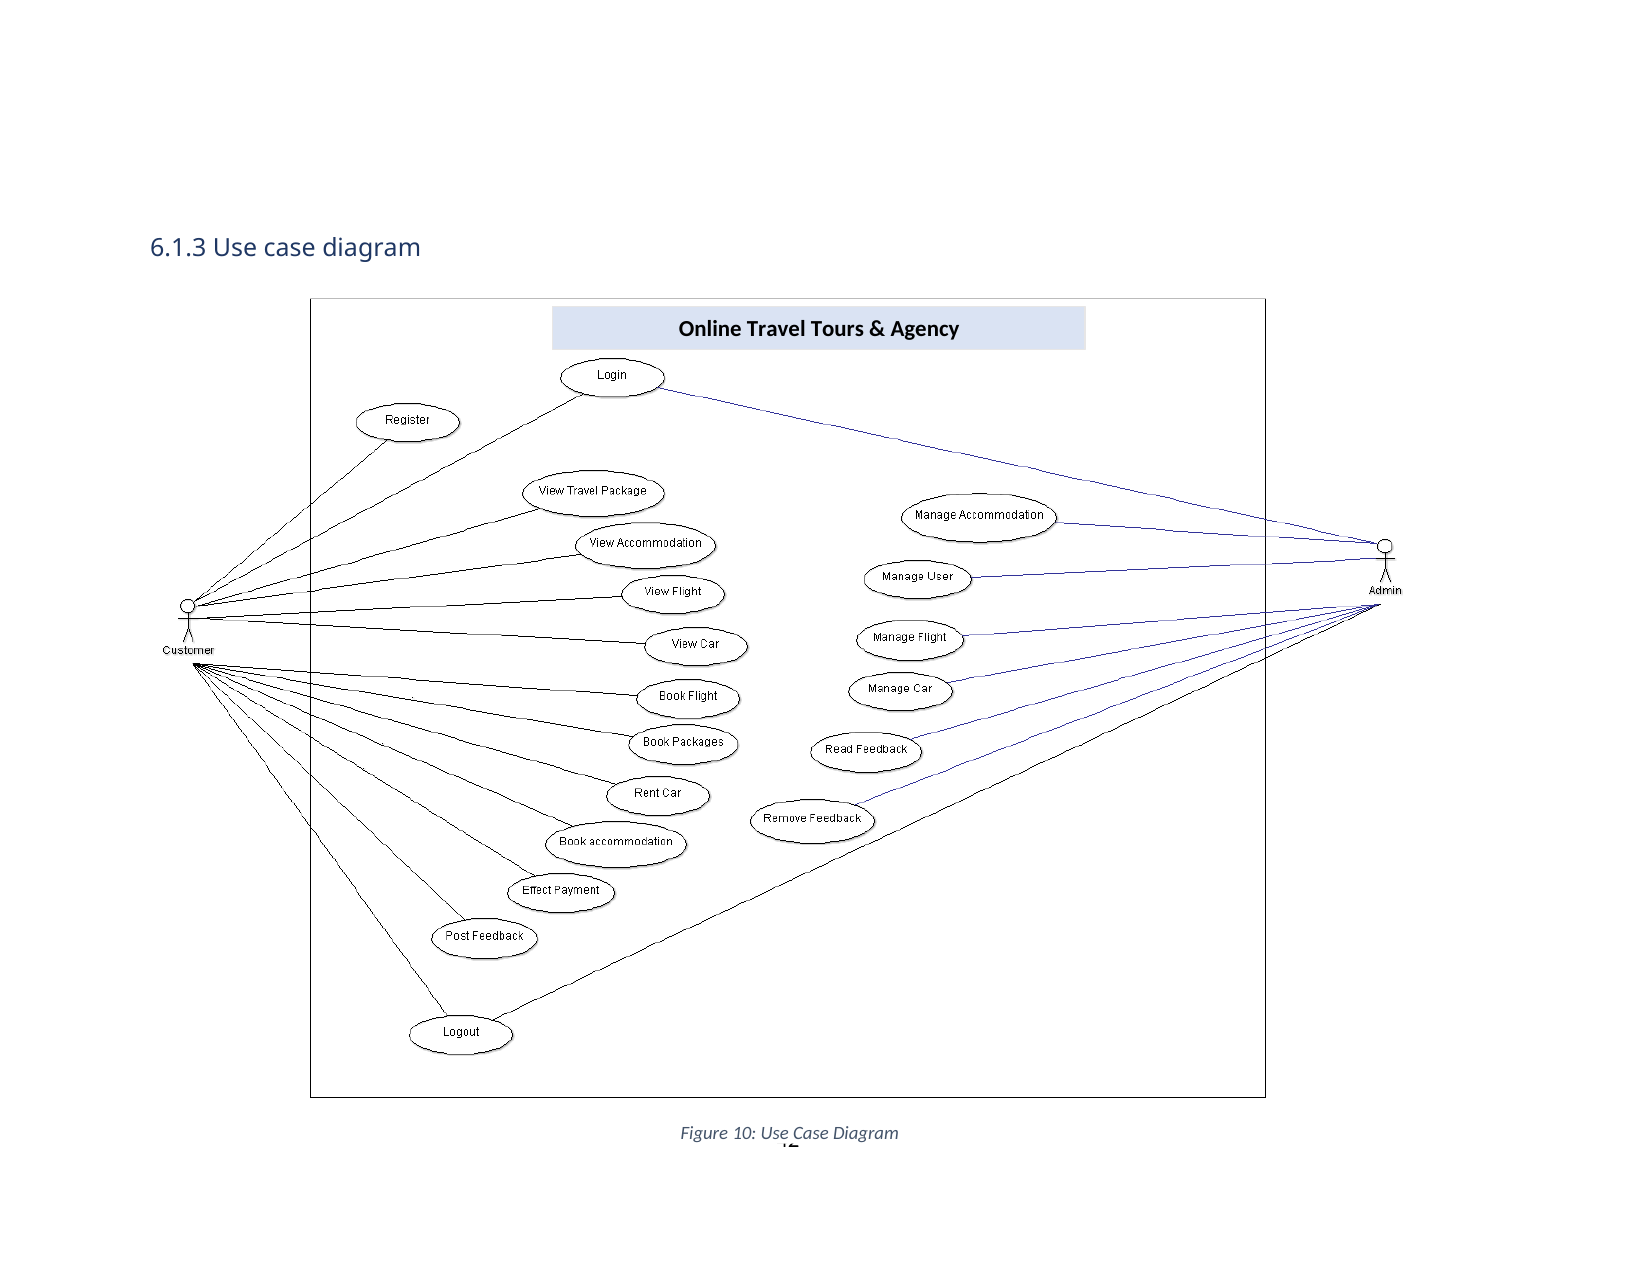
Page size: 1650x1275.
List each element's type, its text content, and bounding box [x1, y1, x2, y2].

picture [156, 286, 1425, 1112]
subtitle 6.1.3 Use case diagram [150, 229, 1425, 263]
